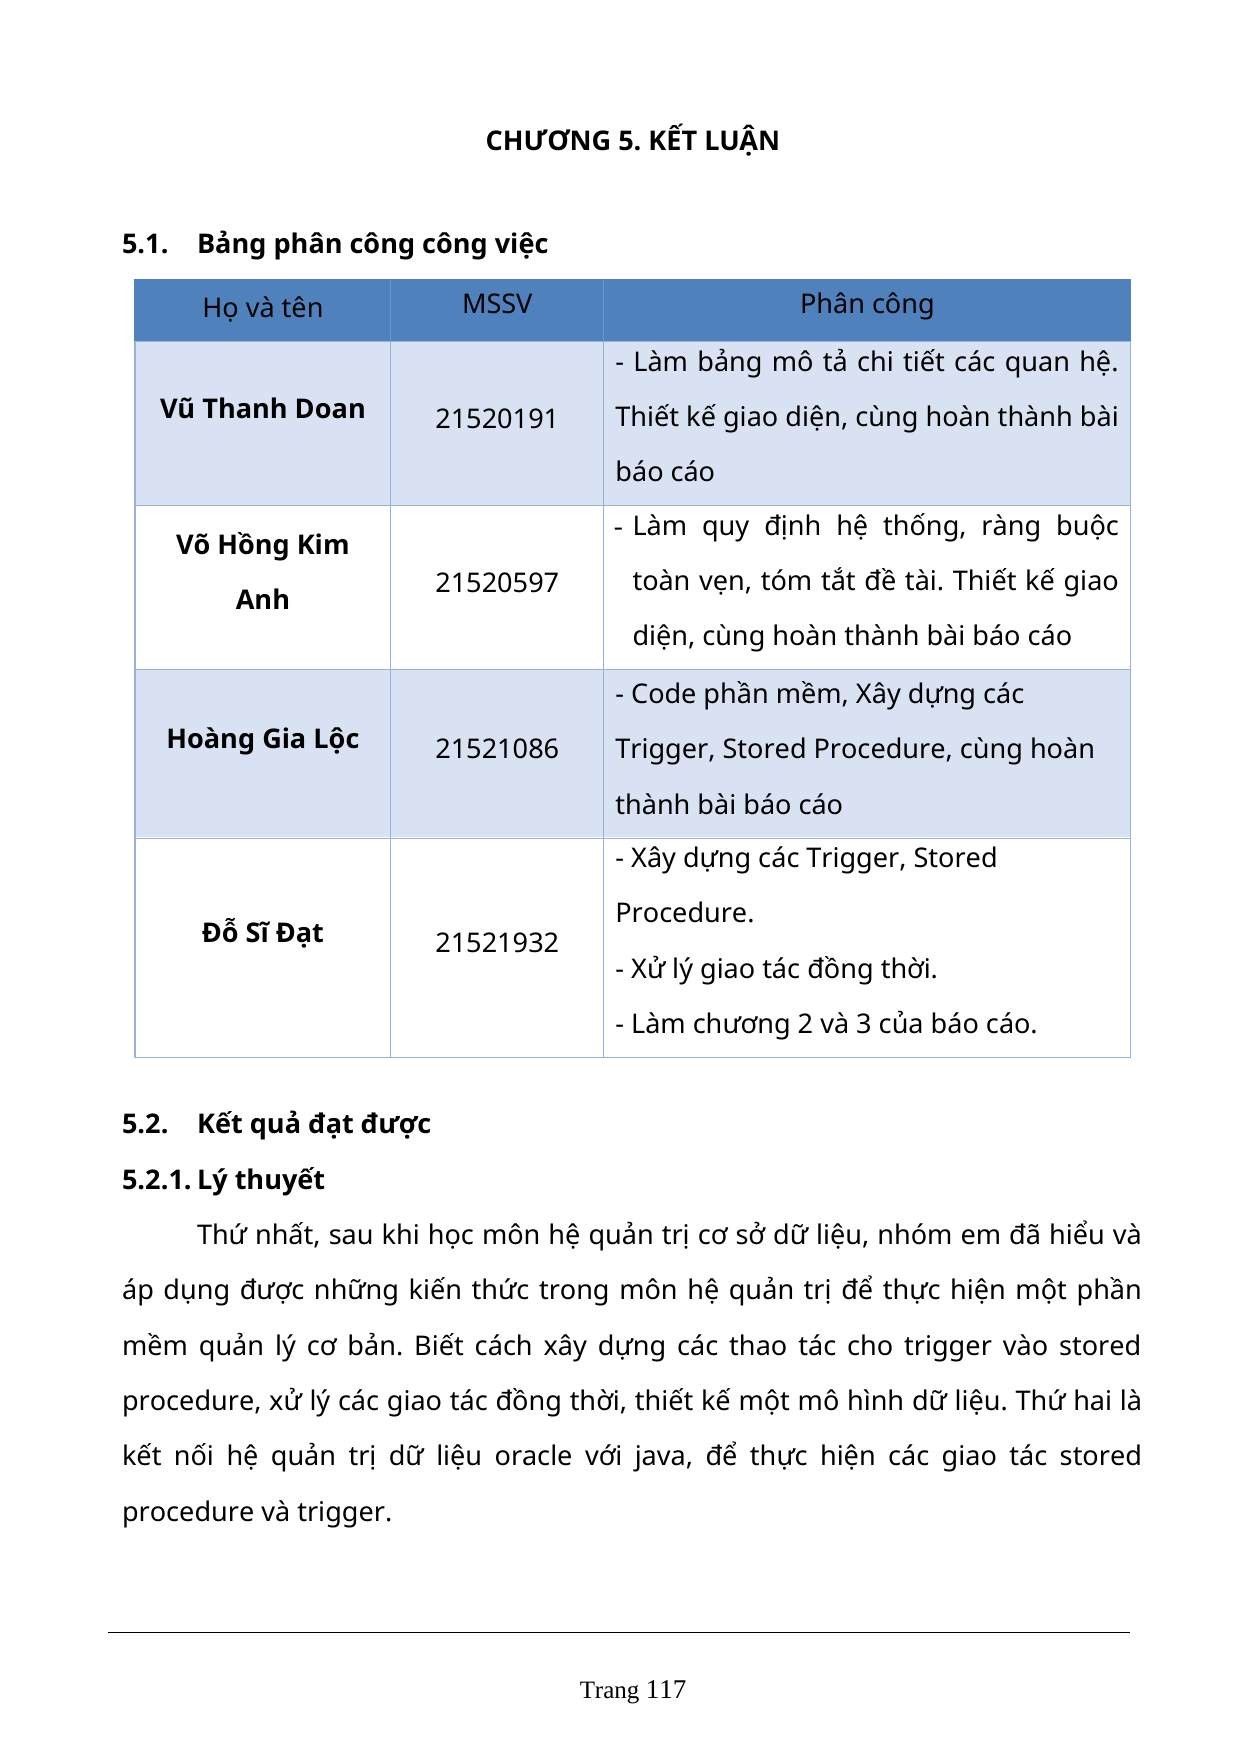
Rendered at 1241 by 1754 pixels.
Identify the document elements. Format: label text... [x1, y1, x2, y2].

table_cell - Code phần mềm, Xây dựng các Trigger, Stored Procedure, cùng hoàn thành bài báo cáo [604, 670, 1130, 837]
list Lý thuyết [122, 1160, 1144, 1197]
table_cell 21521086 [391, 670, 603, 837]
table_cell - Xây dựng các Trigger, Stored Procedure. - Xử lý giao tác đồng thời. - Làm chương 2 và 3 của báo cáo. [604, 839, 1130, 1057]
list Kết quả đạt được [122, 1105, 1144, 1142]
table_header MSSV [391, 280, 603, 341]
table_cell Hoàng Gia Lộc [136, 670, 390, 837]
table_cell Làm quy định hệ thống, ràng buộc toàn vẹn, tóm tắt đề tài. Thiết kế giao diện, cùng hoàn thành bài báo cáo [604, 506, 1130, 669]
table_cell - Làm bảng mô tả chi tiết các quan hệ. Thiết kế giao diện, cùng hoàn thành bài báo cáo [604, 342, 1130, 505]
table_header Phân công [604, 280, 1130, 341]
table_header Họ và tên [136, 280, 390, 341]
table_cell 21521932 [391, 839, 603, 1057]
table_cell 21520597 [391, 506, 603, 669]
table_cell Võ Hồng Kim Anh [136, 506, 390, 669]
table_cell Vũ Thanh Doan [136, 342, 390, 505]
table_cell 21520191 [391, 342, 603, 505]
list Thứ nhất, sau khi học môn hệ quản trị cơ sở dữ liệu, nhóm em đã hiểu và áp dụng được những kiến thức trong môn hệ quản trị để thực hiện một phần mềm quản lý cơ bản. Biết cách xây dựng các thao tác cho trigger vào stored procedure, xử lý các giao tác đồng thời, thiết kế một mô hình dữ liệu. Thứ hai là kết nối hệ quản trị dữ liệu oracle với java, để thực hiện các giao tác stored procedure và trigger. [122, 1215, 1144, 1529]
table_cell Đỗ Sĩ Đạt [136, 839, 390, 1057]
subtitle CHƯƠNG 5. KẾT LUẬN [122, 122, 1144, 159]
list Bảng phân công công việc [122, 224, 1144, 261]
